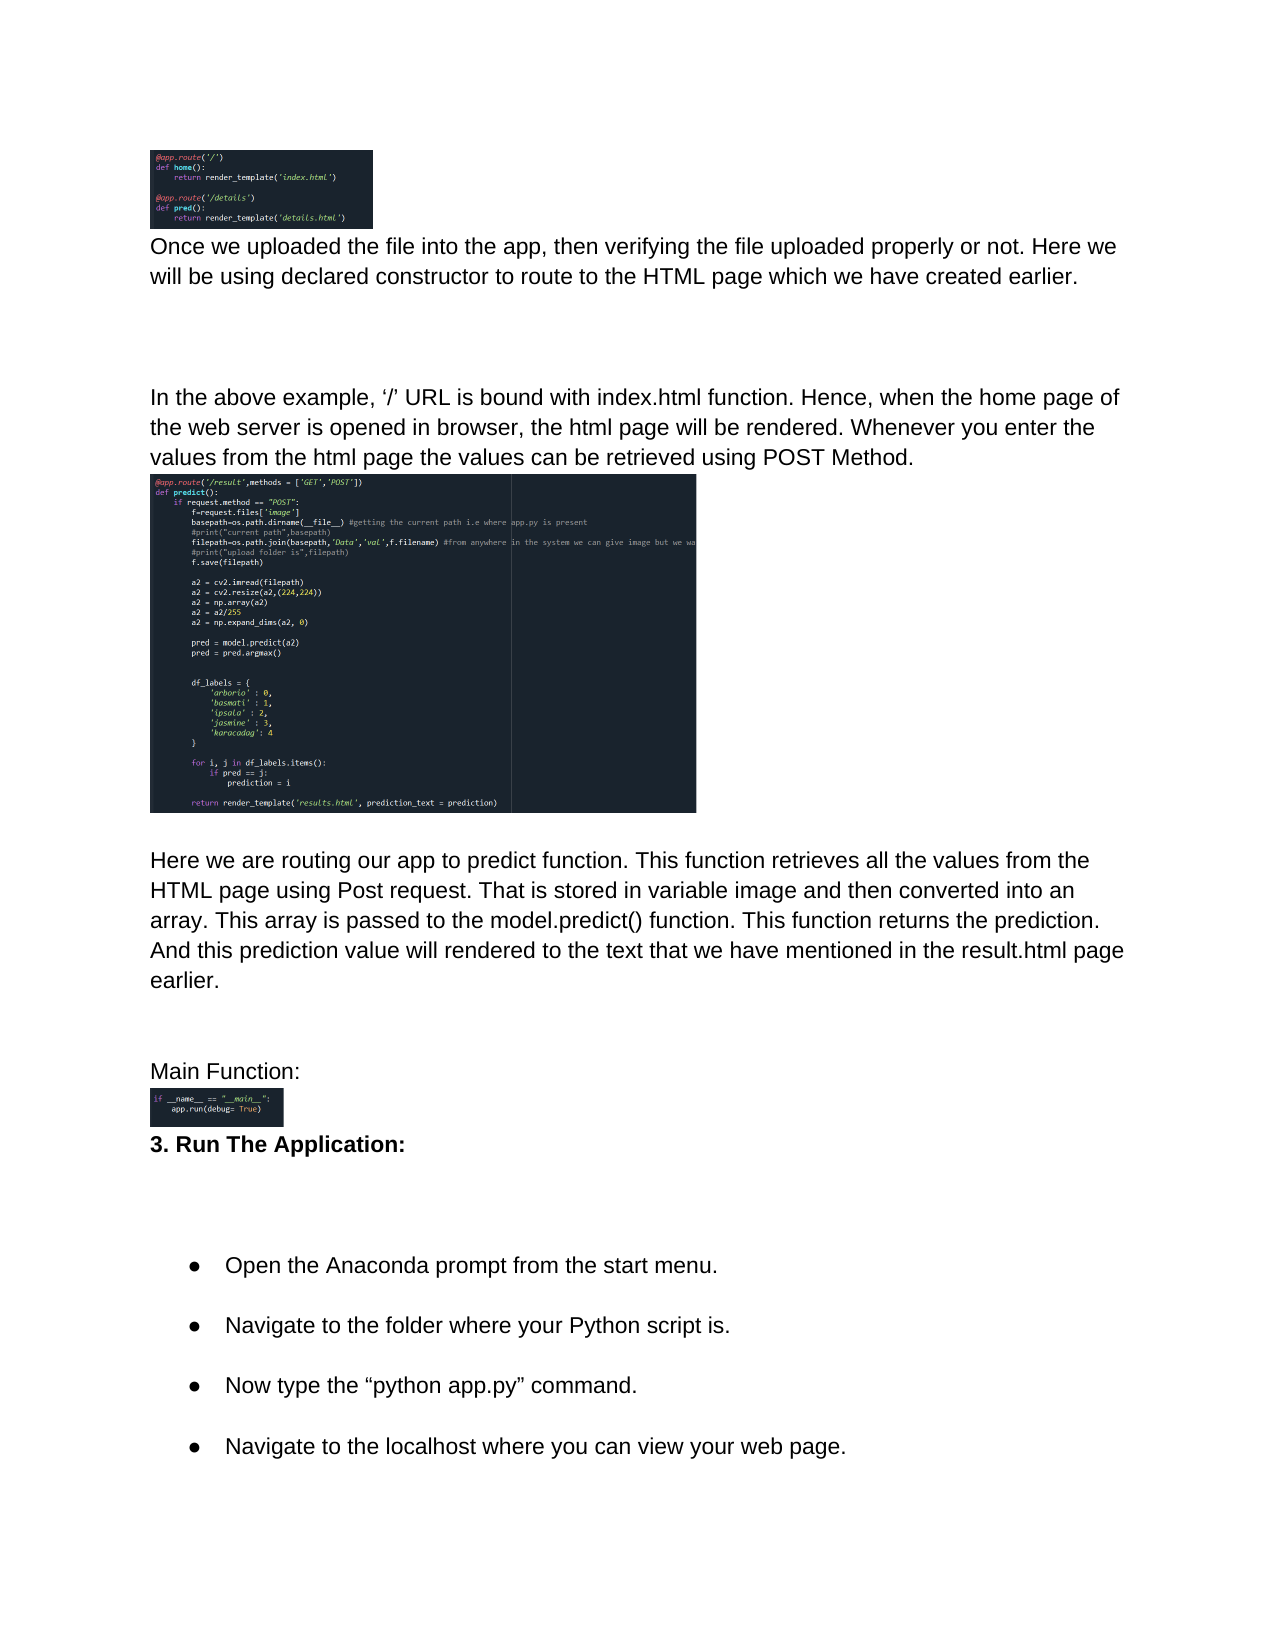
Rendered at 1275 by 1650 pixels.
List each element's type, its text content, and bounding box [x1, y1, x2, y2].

list Open the Anaconda prompt from the start menu. [187, 1252, 1125, 1278]
picture [150, 1088, 284, 1127]
picture [150, 150, 373, 229]
list Now type the “python app.py” command. [187, 1372, 1125, 1399]
list Navigate to the localhost where you can view your web page. [187, 1433, 1125, 1459]
text 3. Run The Application: [150, 1131, 1125, 1157]
picture [150, 474, 697, 813]
text Here we are routing our app to predict function. This function retrieves all the values from the HTML page using Post request. That is stored in variable image and then converted into an array. This array is passed to the model.predict() function. This function returns the prediction. And this prediction value will rendered to the text that we have mentioned in the result.html page earlier. [150, 847, 1125, 994]
text In the above example, ‘/’ URL is bound with index.html function. Hence, when the home page of the web server is opened in browser, the html page will be rendered. Whenever you enter the values from the html page the values can be retrieved using POST Method. [150, 384, 1125, 471]
list Navigate to the folder where your Python script is. [187, 1312, 1125, 1338]
text Once we uploaded the file into the app, then verifying the file uploaded properly or not. Here we will be using declared constructor to route to the HTML page which we have created earlier. [150, 233, 1125, 289]
text Main Function: [150, 1058, 1125, 1084]
